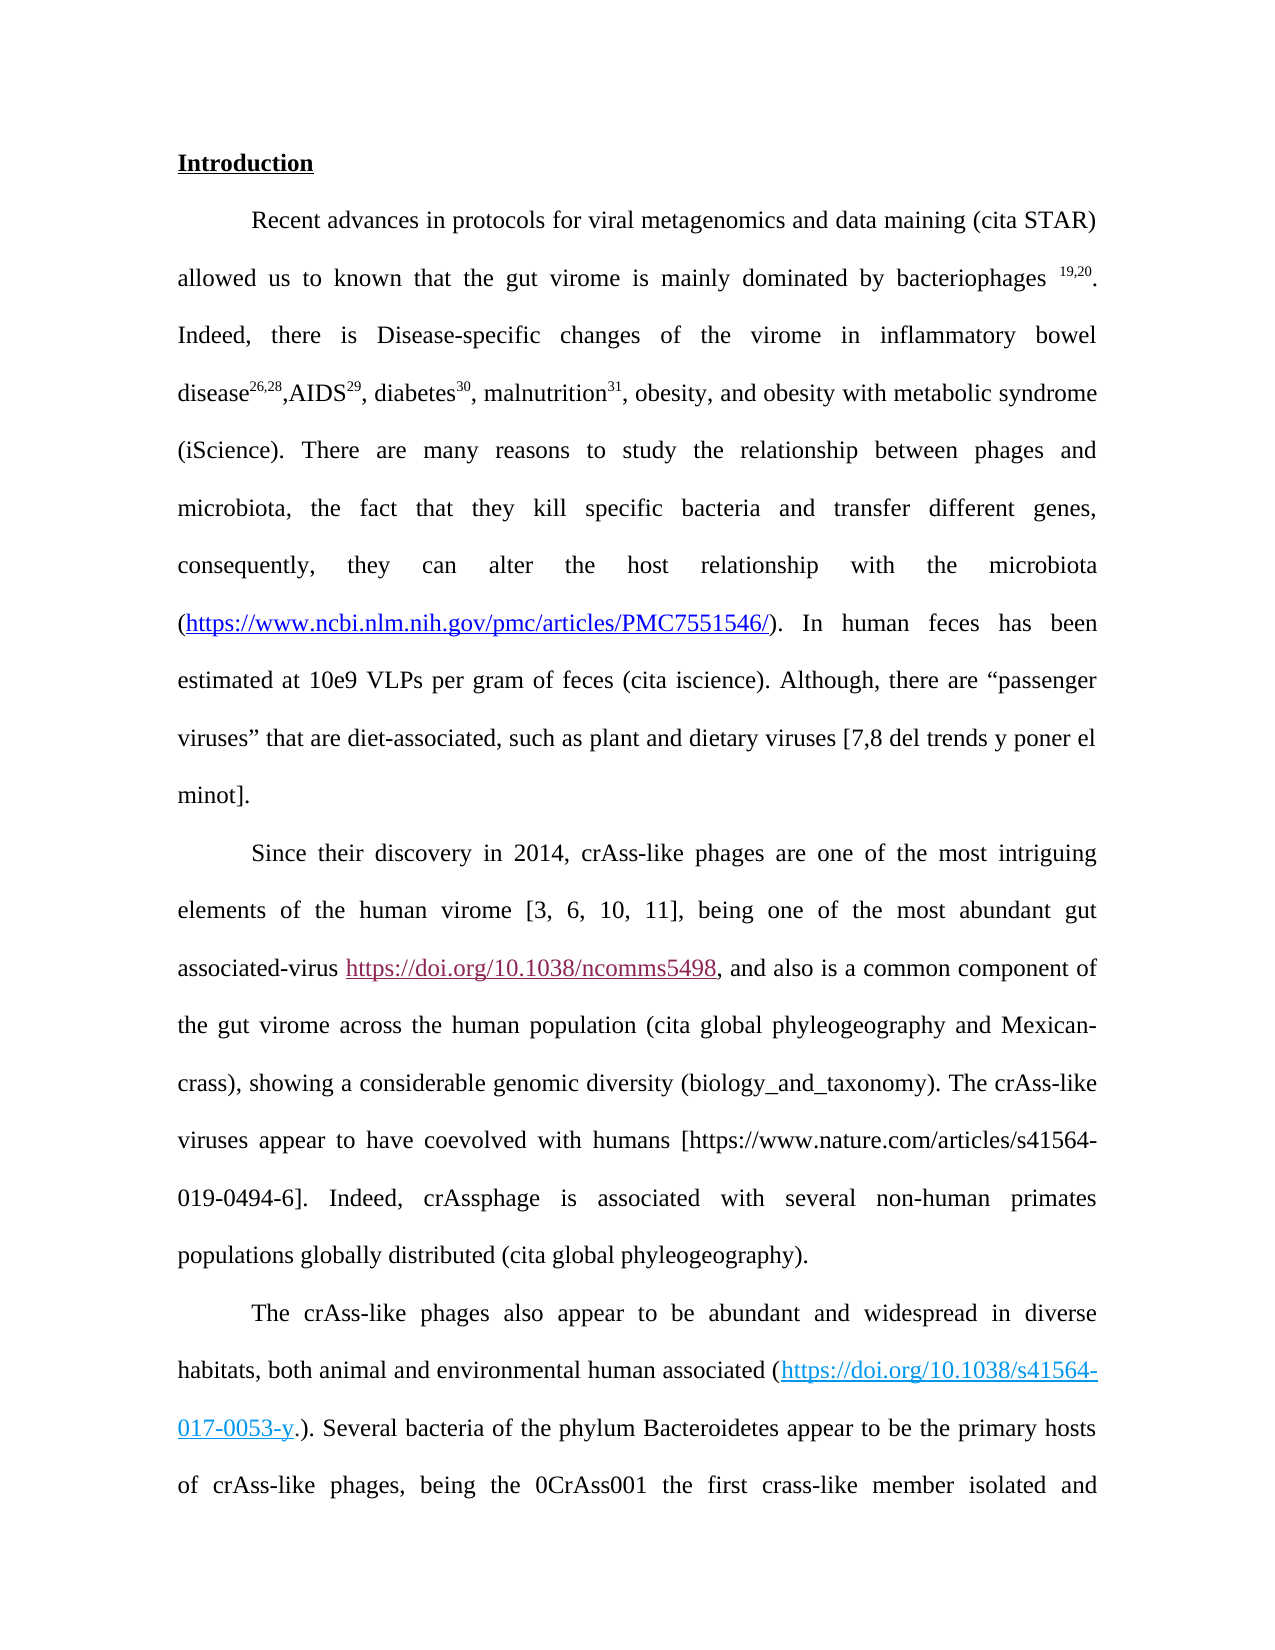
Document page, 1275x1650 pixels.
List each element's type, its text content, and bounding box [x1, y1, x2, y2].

text Since their discovery in 2014, crAss-like phages are one of the most intriguing elements of the human virome [3, 6, 10, 11], being one of the most abundant gut associated-virus https://doi.org/10.1038/ncomms5498, and also is a common component of the gut virome across the human population (cita global phyleogeography and Mexican-crass), showing a considerable genomic diversity (biology_and_taxonomy). The crAss-like viruses appear to have coevolved with humans [https://www.nature.com/articles/s41564-019-0494-6]. Indeed, crAssphage is associated with several non-human primates populations globally distributed (cita global phyleogeography). [177, 838, 1098, 1269]
text Introduction [177, 148, 1098, 176]
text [177, 1298, 1098, 1499]
text Recent advances in protocols for viral metagenomics and data maining (cita STAR) allowed us to known that the gut virome is mainly dominated by bacteriophages 19,20. Indeed, there is Disease-specific changes of the virome in inflammatory bowel disease26,28,AIDS29, diabetes30, malnutrition31, obesity, and obesity with metabolic syndrome (iScience). There are many reasons to study the relationship between phages and microbiota, the fact that they kill specific bacteria and transfer different genes, consequently, they can alter the host relationship with the microbiota (https://www.ncbi.nlm.nih.gov/pmc/articles/PMC7551546/). In human feces has been estimated at 10e9 VLPs per gram of feces (cita iscience). Although, there are “passenger viruses” that are diet-associated, such as plant and dietary viruses [7,8 del trends y poner el minot]. [177, 205, 1098, 809]
